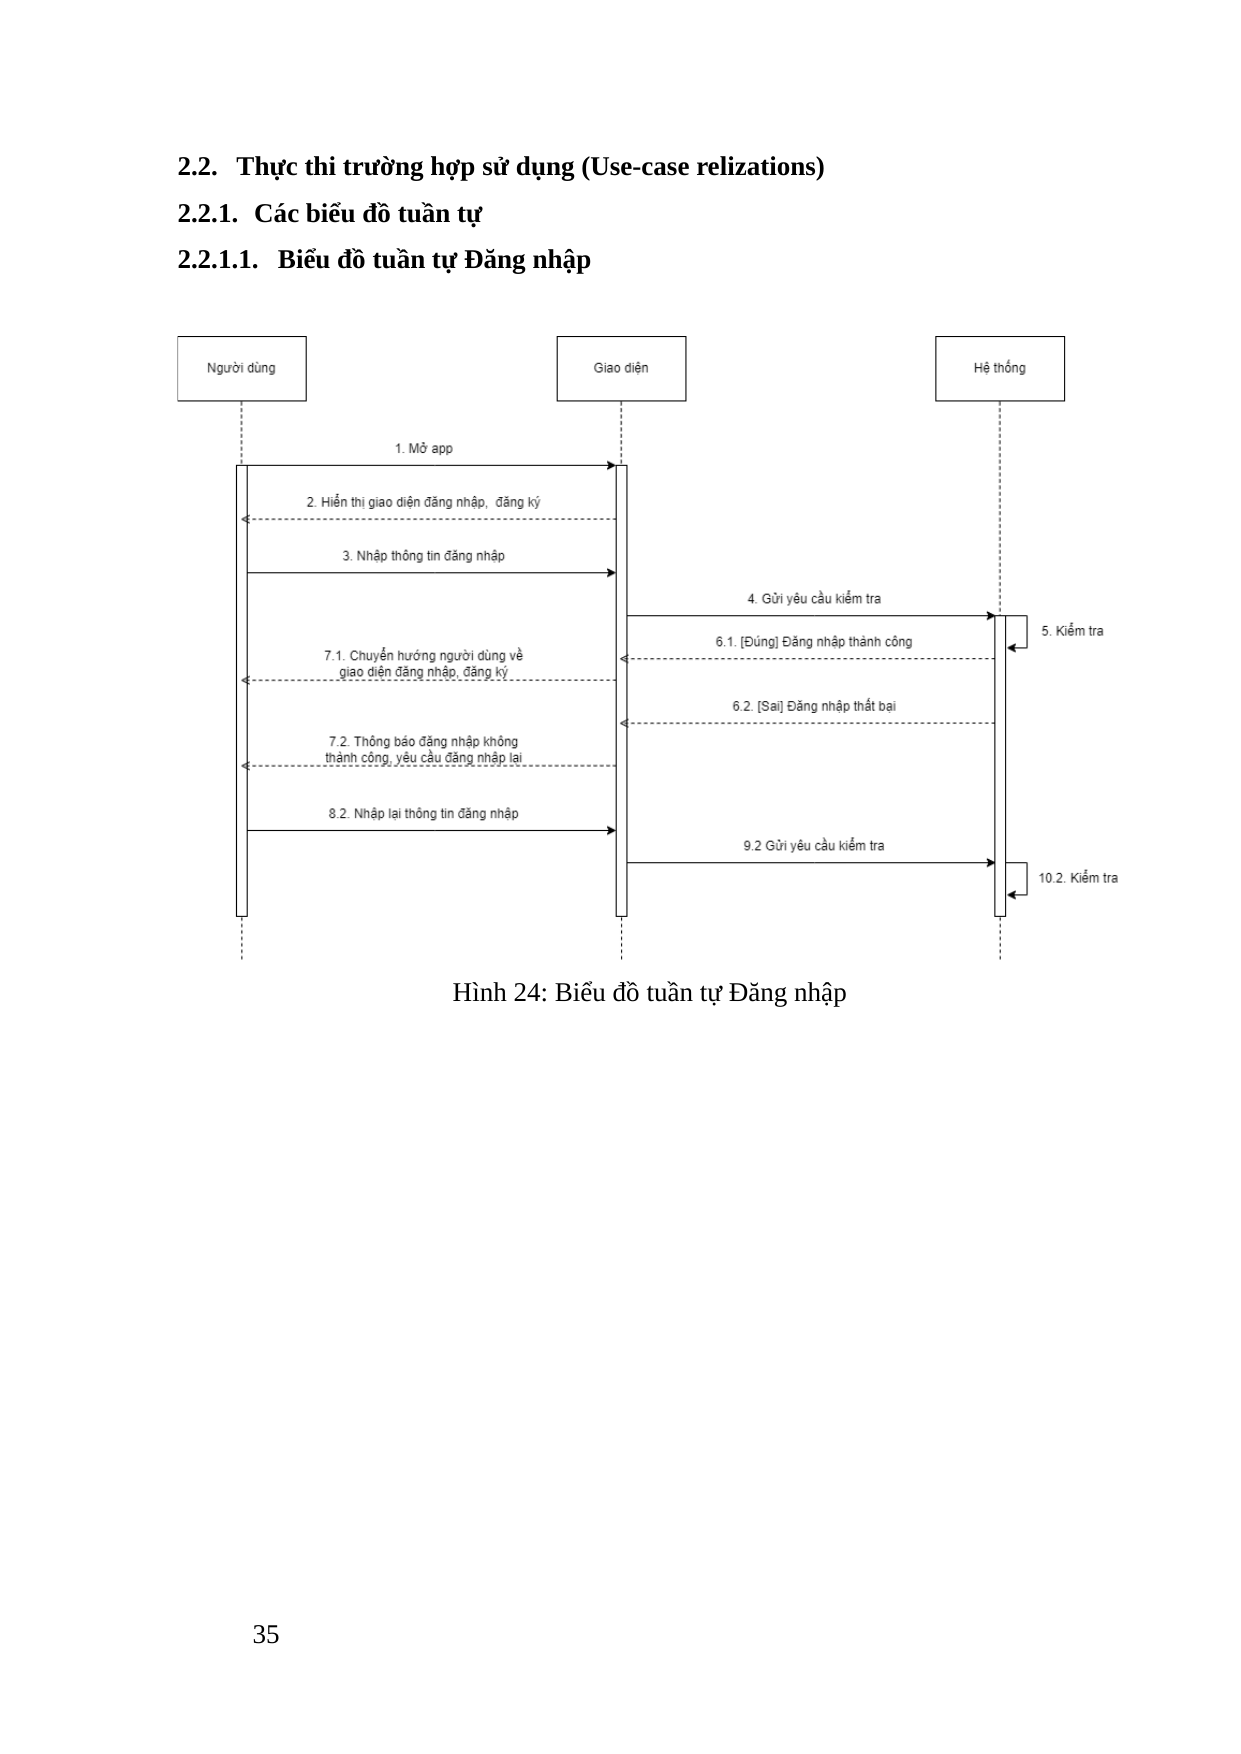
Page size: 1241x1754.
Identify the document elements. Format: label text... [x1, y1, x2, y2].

picture [177, 336, 1122, 961]
subtitle Các biểu đồ tuần tự [177, 197, 1122, 228]
text Hình 24: Biểu đồ tuần tự Đăng nhập [177, 976, 1122, 1007]
subtitle Biểu đồ tuần tự Đăng nhập [177, 243, 1122, 274]
subtitle Thực thi trường hợp sử dụng (Use-case relizations) [177, 150, 1122, 181]
